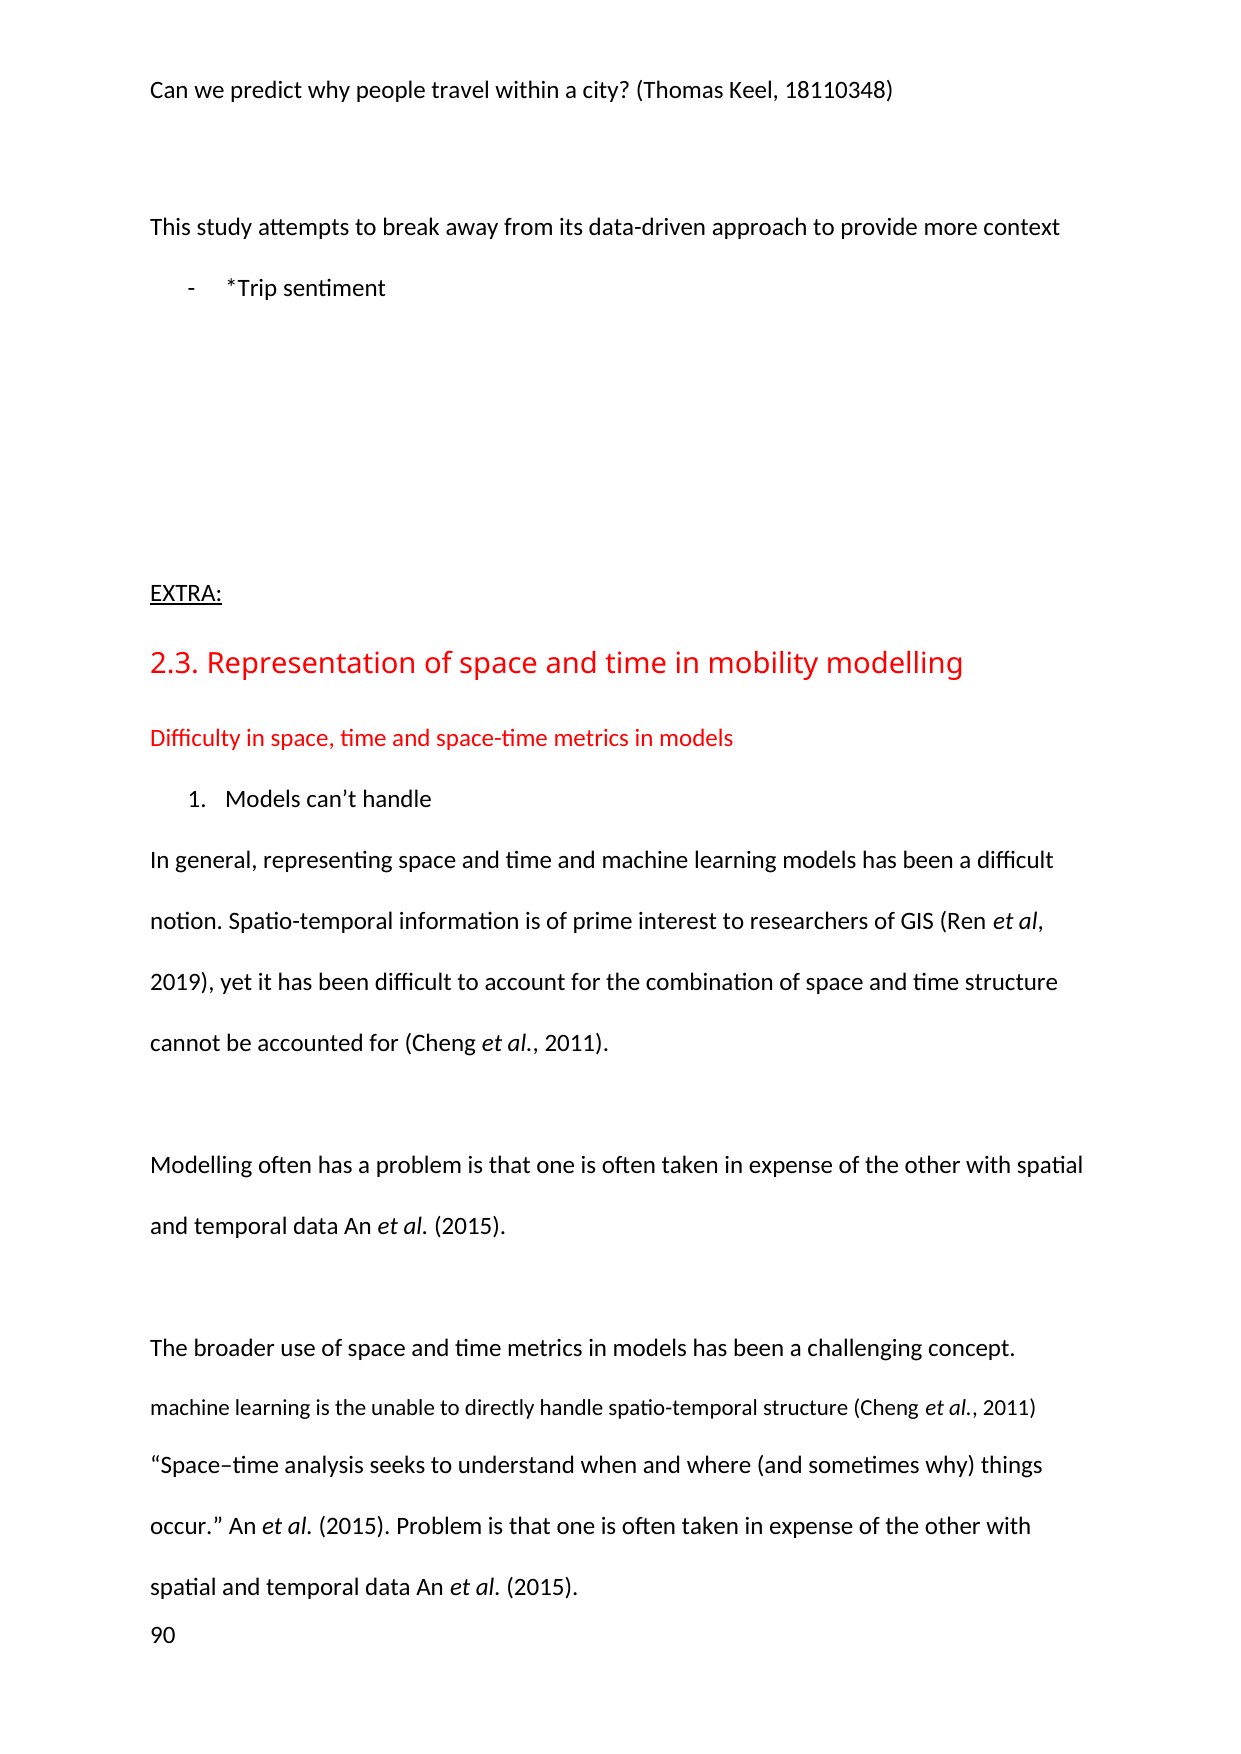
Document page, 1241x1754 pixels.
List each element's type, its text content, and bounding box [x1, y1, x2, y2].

text EXTRA: [150, 577, 1090, 608]
text Modelling often has a problem is that one is often taken in expense of the other with spatial and temporal data An et al. (2015). [150, 1149, 1090, 1241]
text The broader use of space and time metrics in models has been a challenging concept. [150, 1332, 1090, 1363]
subtitle 2.3. Representation of space and time in mobility modelling [150, 642, 1090, 682]
text “Space–time analysis seeks to understand when and where (and sometimes why) things occur.” An et al. (2015). Problem is that one is often taken in expense of the other with spatial and temporal data An et al. (2015). [150, 1449, 1090, 1602]
text This study attempts to break away from its data-driven approach to provide more context [150, 211, 1090, 242]
list Models can’t handle [187, 783, 1090, 813]
text In general, representing space and time and machine learning models has been a difficult notion. Spatio-temporal information is of prime interest to researchers of GIS (Ren et al, 2019), yet it has been difficult to account for the combination of space and time structure cannot be accounted for (Cheng et al., 2011). [150, 844, 1090, 1058]
list *Trip sentiment [187, 272, 1090, 303]
text Difficulty in space, time and space-time metrics in models [150, 722, 1090, 752]
text machine learning is the unable to directly handle spatio-temporal structure (Cheng et al., 2011) [150, 1393, 1090, 1421]
